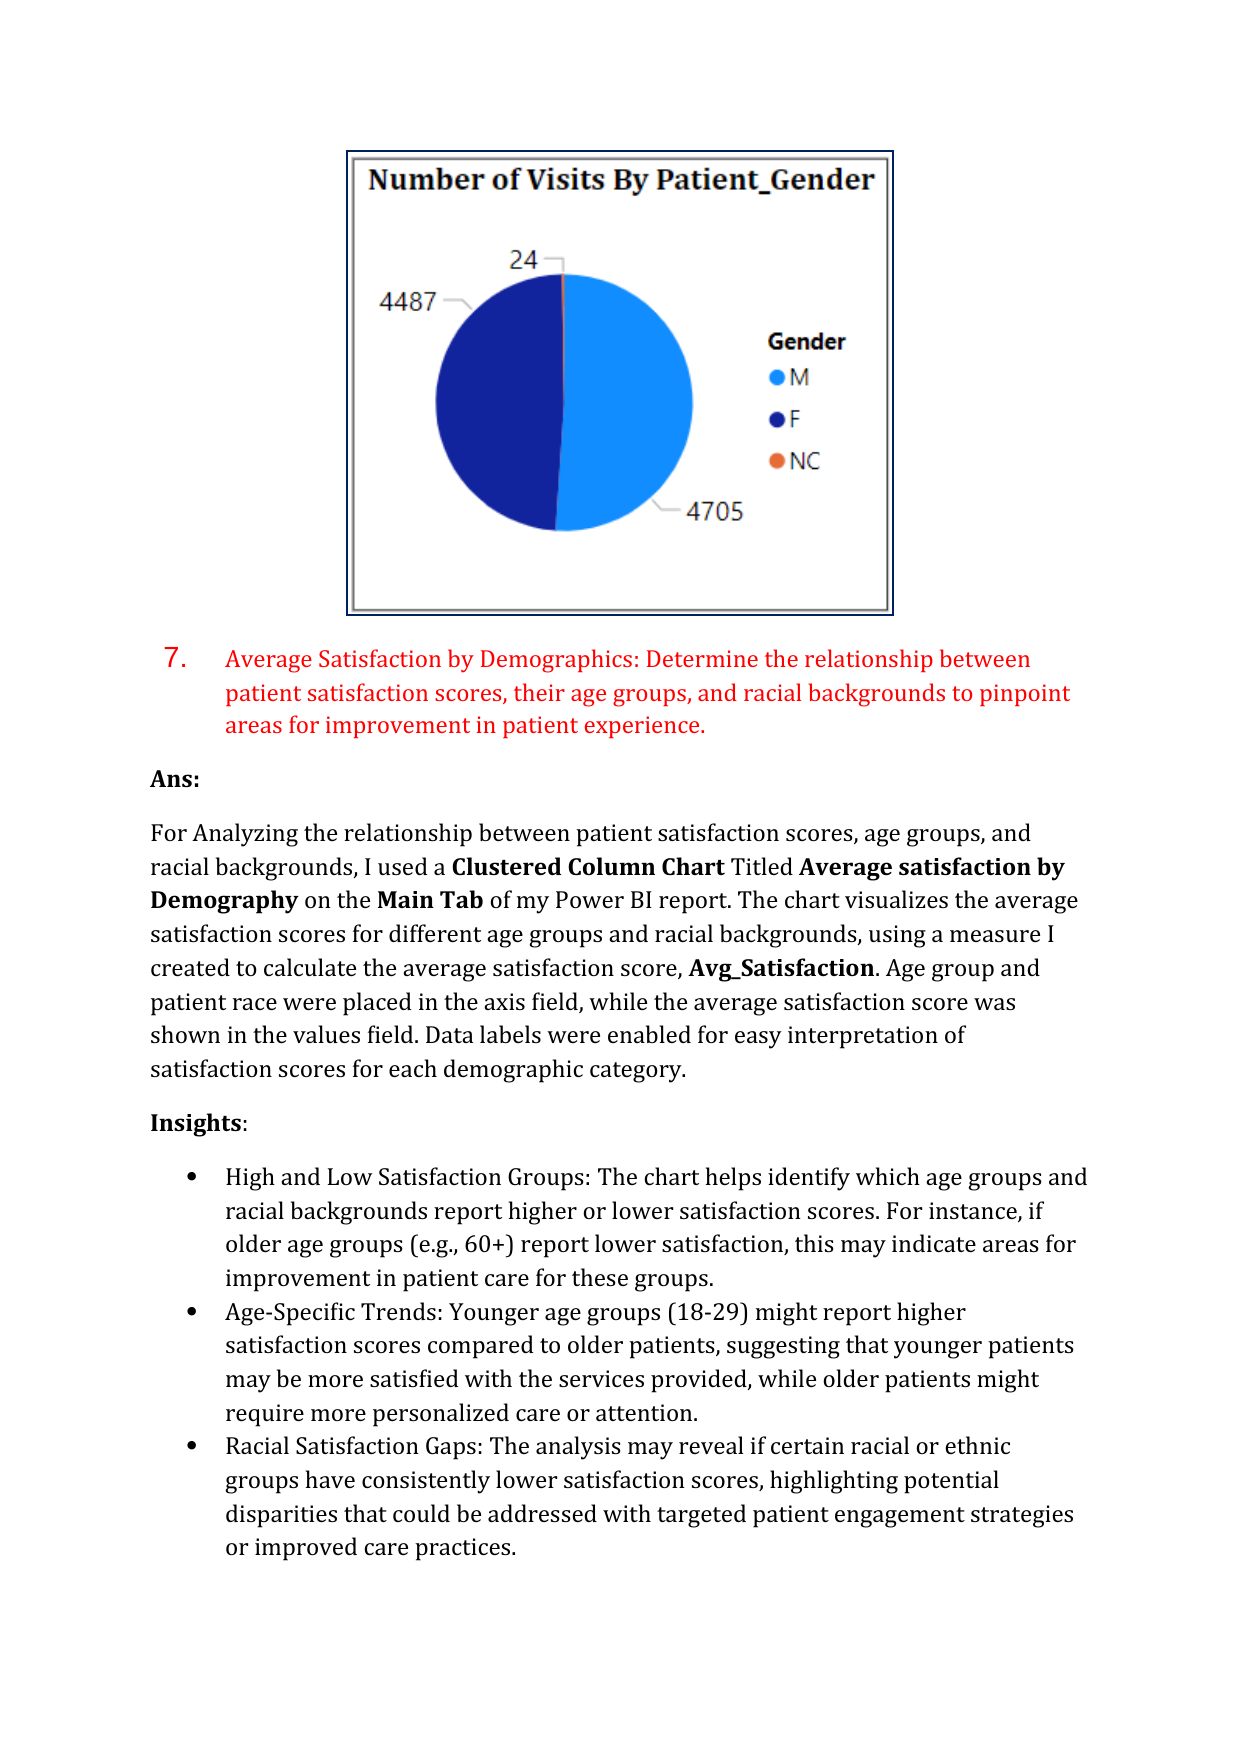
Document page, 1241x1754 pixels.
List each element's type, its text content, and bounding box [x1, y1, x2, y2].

text Ans: [150, 764, 1090, 793]
text For Analyzing the relationship between patient satisfaction scores, age groups, and racial backgrounds, I used a Clustered Column Chart Titled Average satisfaction by Demography on the Main Tab of my Power BI report. The chart visualizes the average satisfaction scores for different age groups and racial backgrounds, using a measure I created to calculate the average satisfaction score, Avg_Satisfaction. Age group and patient race were placed in the axis field, while the average satisfaction score was shown in the values field. Data labels were enabled for easy interpretation of satisfaction scores for each demographic category. [150, 818, 1090, 1083]
list Racial Satisfaction Gaps: The analysis may reveal if certain racial or ethnic groups have consistently lower satisfaction scores, highlighting potential disparities that could be addressed with targeted patient engagement strategies or improved care practices. [187, 1431, 1090, 1561]
list Average Satisfaction by Demographics: Determine the relationship between patient satisfaction scores, their age groups, and racial backgrounds to pinpoint areas for improvement in patient experience. [187, 640, 1090, 739]
text Insights: [150, 1108, 1090, 1137]
list High and Low Satisfaction Groups: The chart helps identify which age groups and racial backgrounds report higher or lower satisfaction scores. For instance, if older age groups (e.g., 60+) report lower satisfaction, this may indicate areas for improvement in patient care for these groups. [187, 1162, 1090, 1292]
picture [348, 152, 892, 614]
list Age-Specific Trends: Younger age groups (18-29) might report higher satisfaction scores compared to older patients, suggesting that younger patients may be more satisfied with the services provided, while older patients might require more personalized care or attention. [187, 1296, 1090, 1427]
